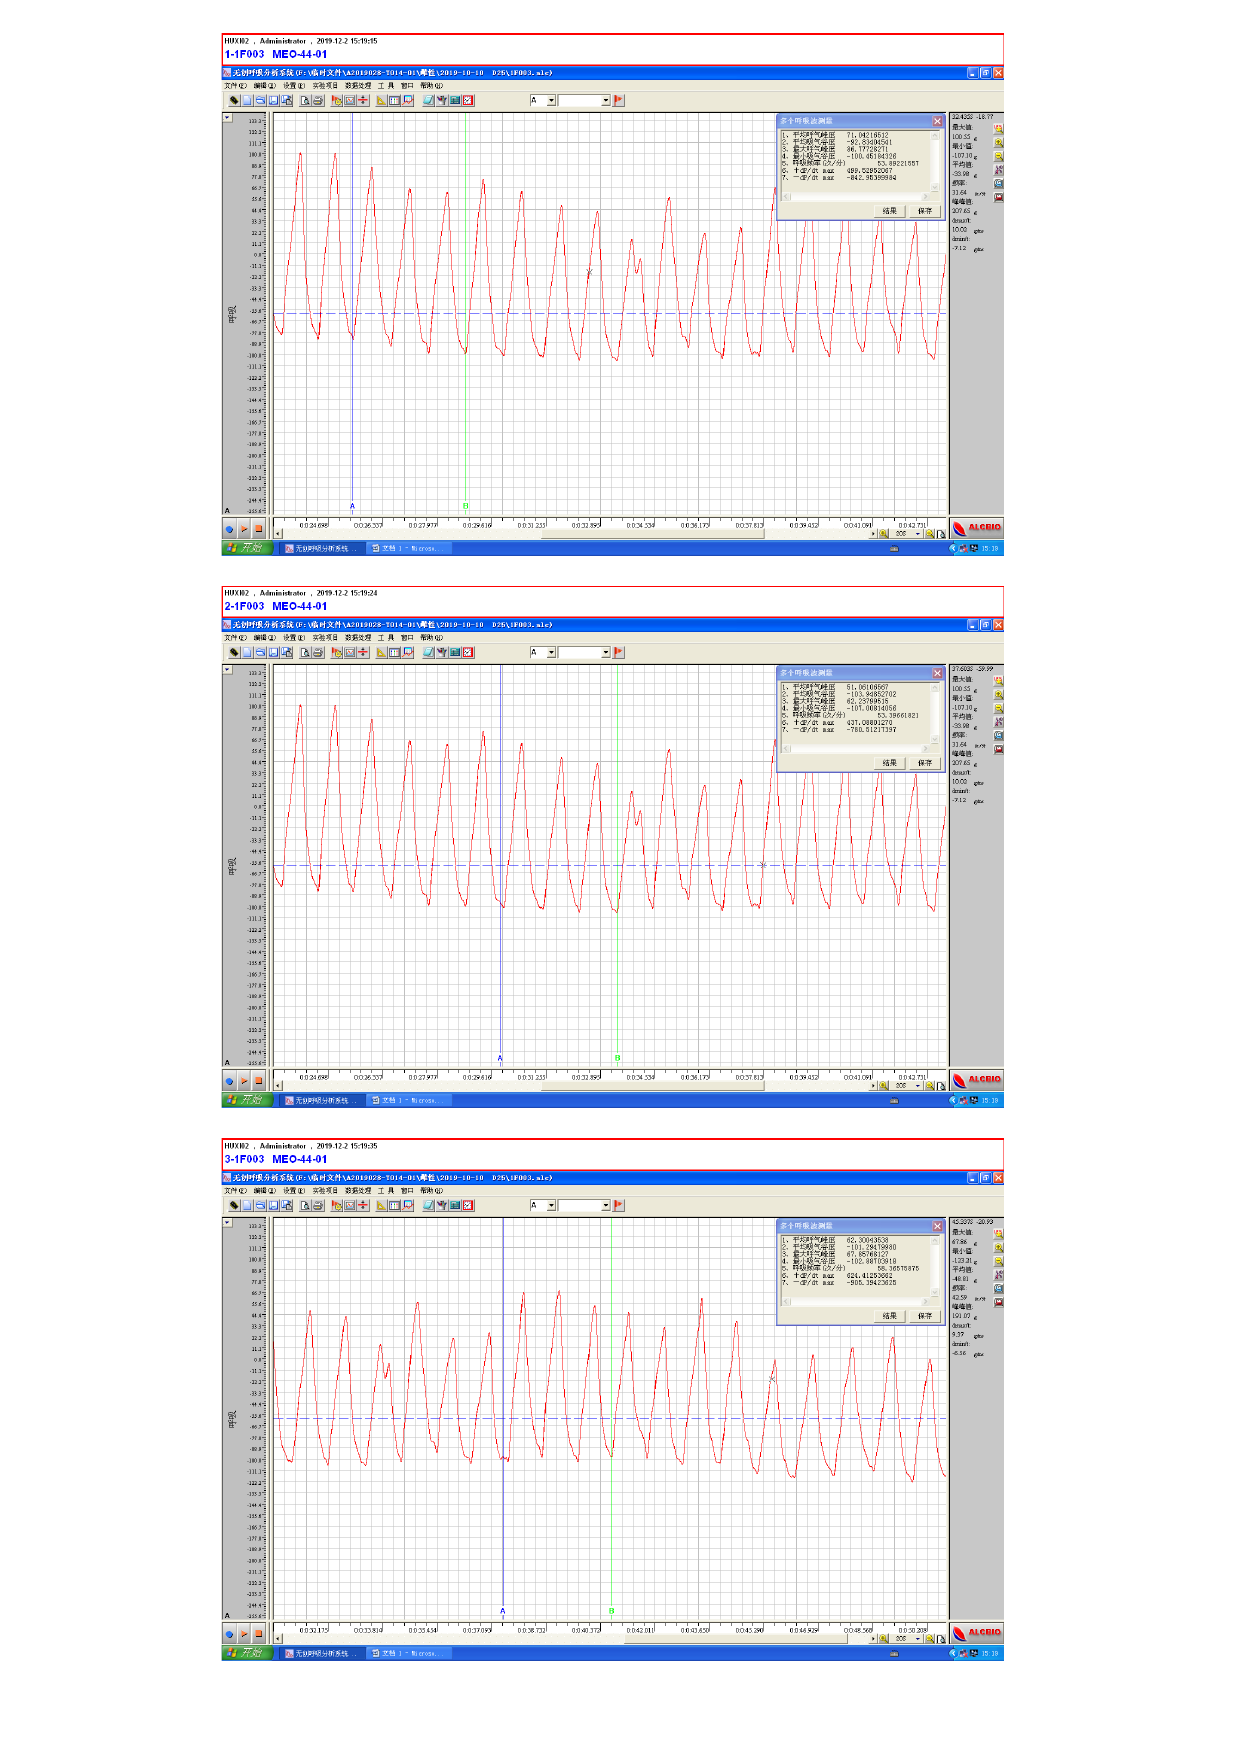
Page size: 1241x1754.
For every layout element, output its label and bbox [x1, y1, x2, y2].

picture [221, 33, 1004, 556]
picture [221, 586, 1004, 1108]
picture [221, 1138, 1004, 1661]
